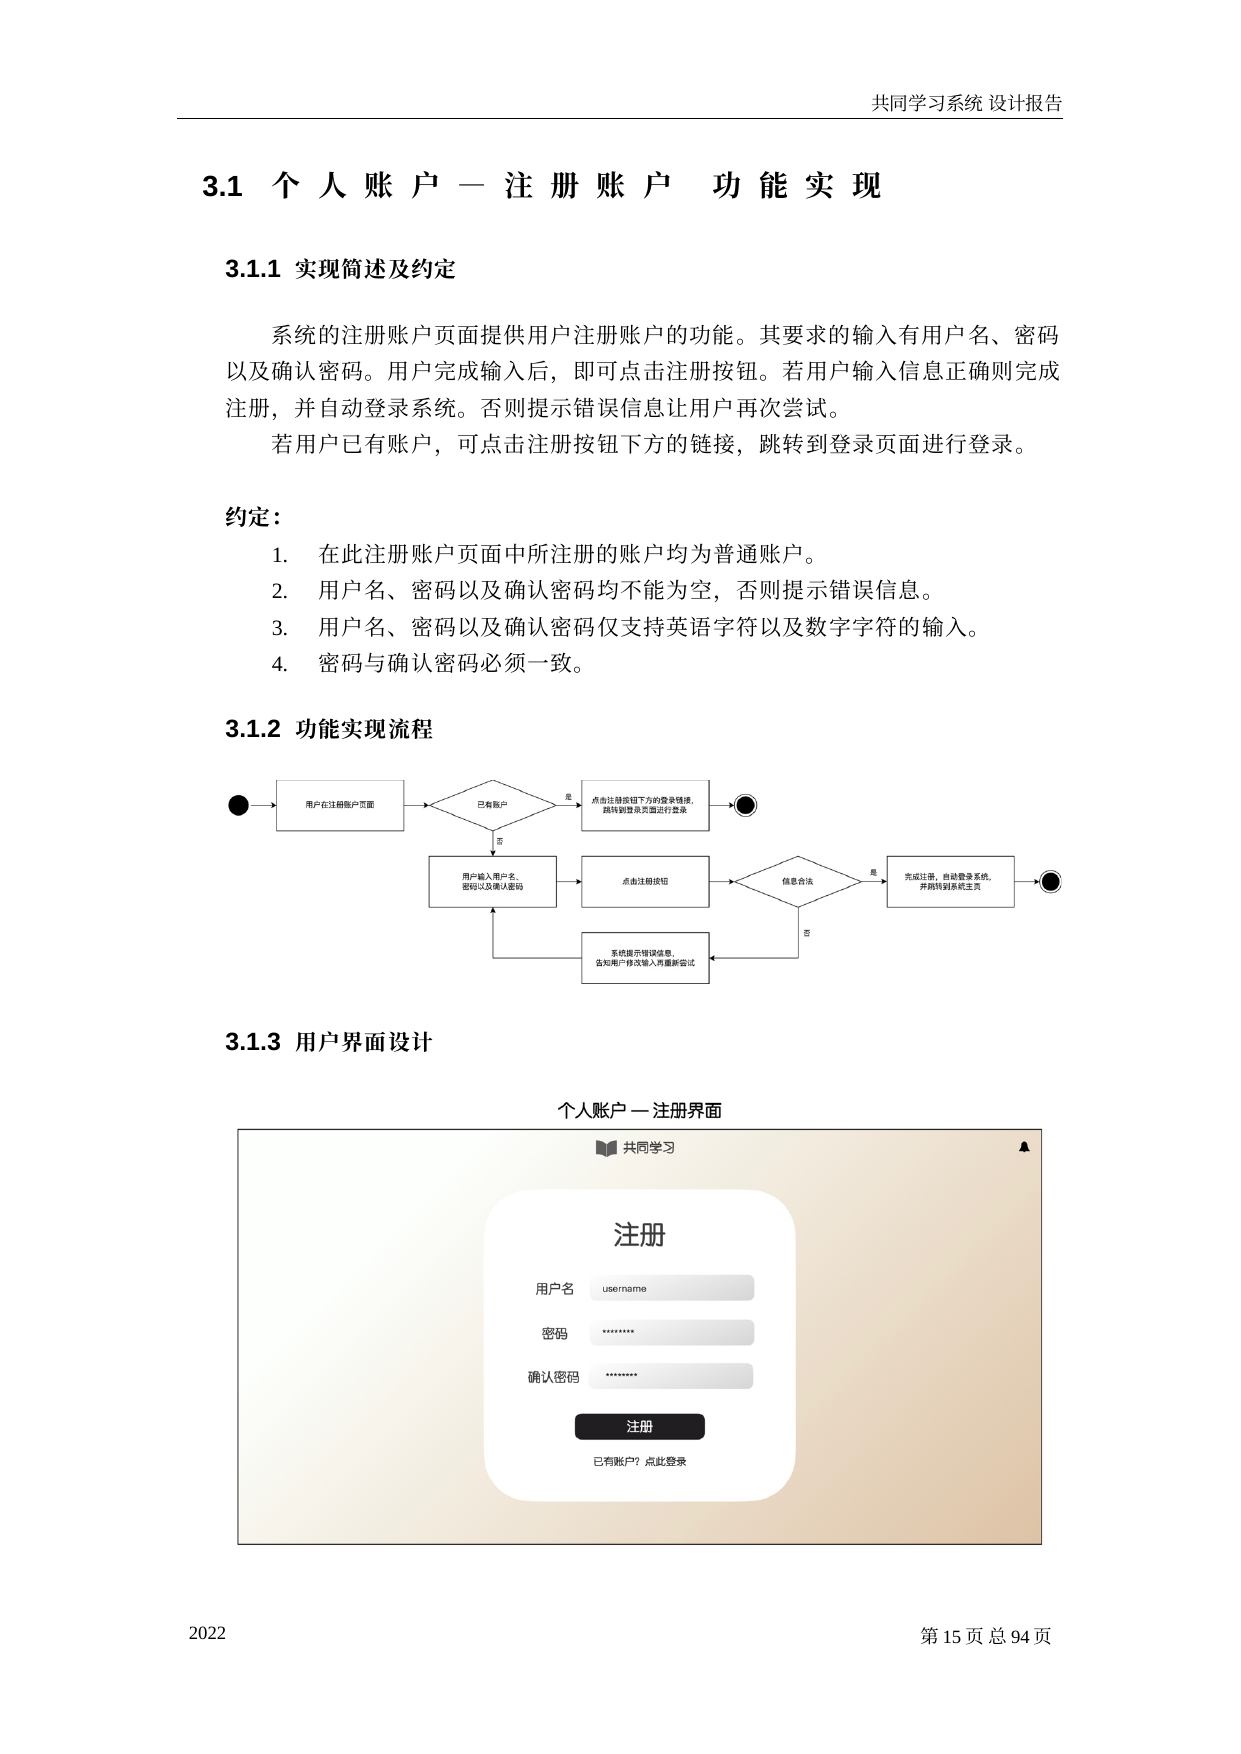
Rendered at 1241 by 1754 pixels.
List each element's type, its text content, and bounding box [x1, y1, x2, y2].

subtitle 实现简述及约定 [208, 250, 1061, 286]
subtitle 用户界面设计 [208, 1023, 1061, 1059]
text 系统的注册账户页面提供用户注册账户的功能。其要求的输入有用户名、密码以及确认密码。用户完成输入后，即可点击注册按钮。若用户输入信息正确则完成注册，并自动登录系统。否则提示错误信息让用户再次尝试。 [222, 316, 1061, 425]
list 在此注册账户页面中所注册的账户均为普通账户。 [266, 534, 1061, 571]
picture [225, 780, 1062, 984]
text 若用户已有账户，可点击注册按钮下方的链接，跳转到登录页面进行登录。 [222, 425, 1061, 461]
subtitle 功能实现流程 [208, 709, 1061, 746]
text 约定： [208, 498, 1061, 534]
list 用户名、密码以及确认密码仅支持英语字符以及数字字符的输入。 [266, 607, 1061, 644]
list 用户名、密码以及确认密码均不能为空，否则提示错误信息。 [266, 571, 1061, 607]
subtitle 个人账户—注册账户 功能实现 [191, 148, 1061, 221]
list 密码与确认密码必须一致。 [266, 644, 1061, 680]
picture [225, 1090, 1053, 1556]
